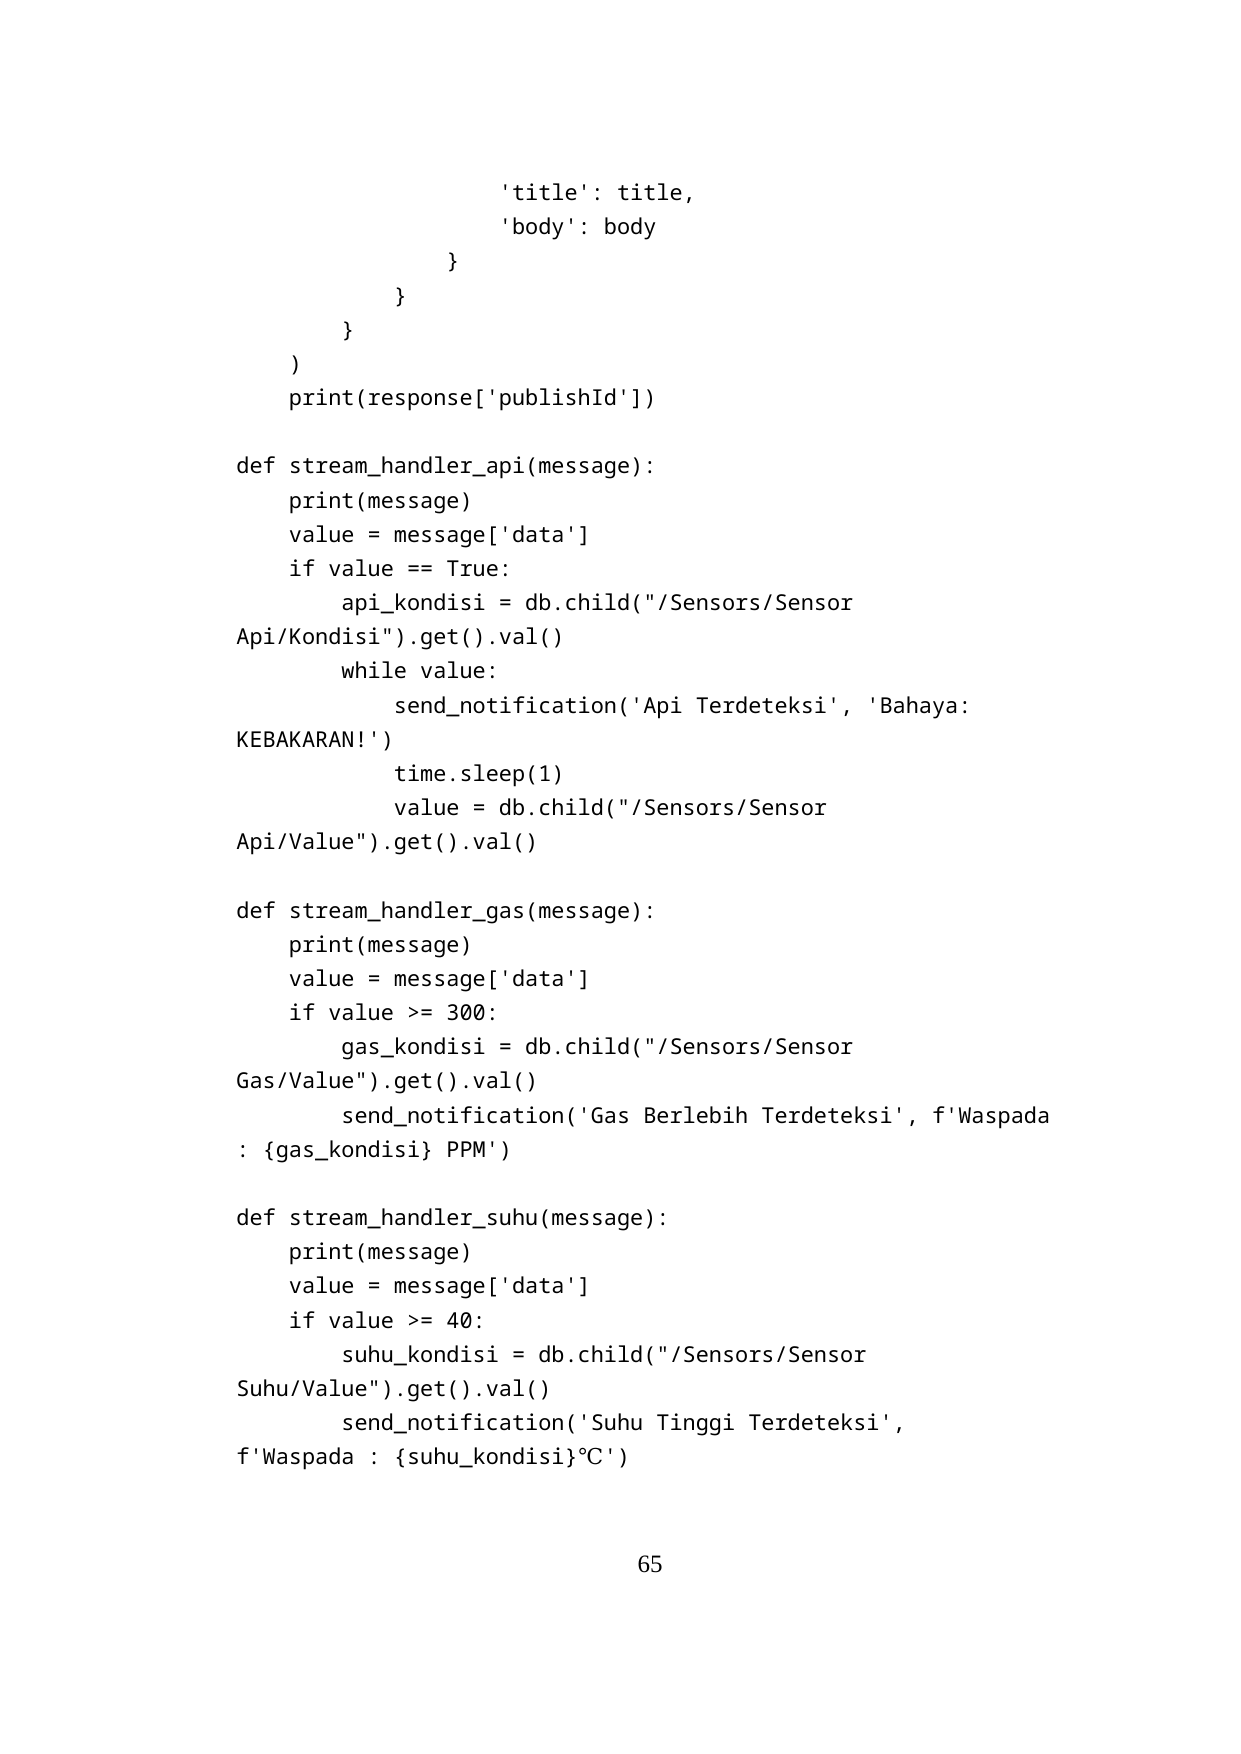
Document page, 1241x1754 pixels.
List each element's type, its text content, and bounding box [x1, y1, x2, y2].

text print(response['publishId']) [236, 382, 1063, 412]
text if value >= 40: [236, 1305, 1063, 1334]
text value = db.child("/Sensors/Sensor Api/Value").get().val() [236, 792, 1063, 856]
text 'title': title, [236, 177, 1063, 207]
text send_notification('Api Terdeteksi', 'Bahaya: KEBAKARAN!') [236, 690, 1063, 754]
text def stream_handler_suhu(message): [236, 1202, 1063, 1232]
text gas_kondisi = db.child("/Sensors/Sensor Gas/Value").get().val() [236, 1031, 1063, 1095]
text print(message) [236, 485, 1063, 514]
text def stream_handler_gas(message): [236, 895, 1063, 924]
text print(message) [236, 1236, 1063, 1266]
text value = message['data'] [236, 1271, 1063, 1300]
text } [236, 314, 1063, 344]
text send_notification('Suhu Tinggi Terdeteksi', f'Waspada : {suhu_kondisi}℃') [236, 1407, 1063, 1471]
text send_notification('Gas Berlebih Terdeteksi', f'Waspada : {gas_kondisi} PPM') [236, 1100, 1063, 1164]
text time.sleep(1) [236, 758, 1063, 788]
text ) [236, 348, 1063, 378]
text print(message) [236, 929, 1063, 959]
text def stream_handler_api(message): [236, 451, 1063, 480]
text suhu_kondisi = db.child("/Sensors/Sensor Suhu/Value").get().val() [236, 1339, 1063, 1403]
text value = message['data'] [236, 519, 1063, 549]
text if value == True: [236, 553, 1063, 583]
text value = message['data'] [236, 963, 1063, 993]
text api_kondisi = db.child("/Sensors/Sensor Api/Kondisi").get().val() [236, 587, 1063, 651]
text if value >= 300: [236, 997, 1063, 1027]
text 'body': body [236, 211, 1063, 241]
text } [236, 280, 1063, 309]
text while value: [236, 656, 1063, 685]
text } [236, 246, 1063, 275]
